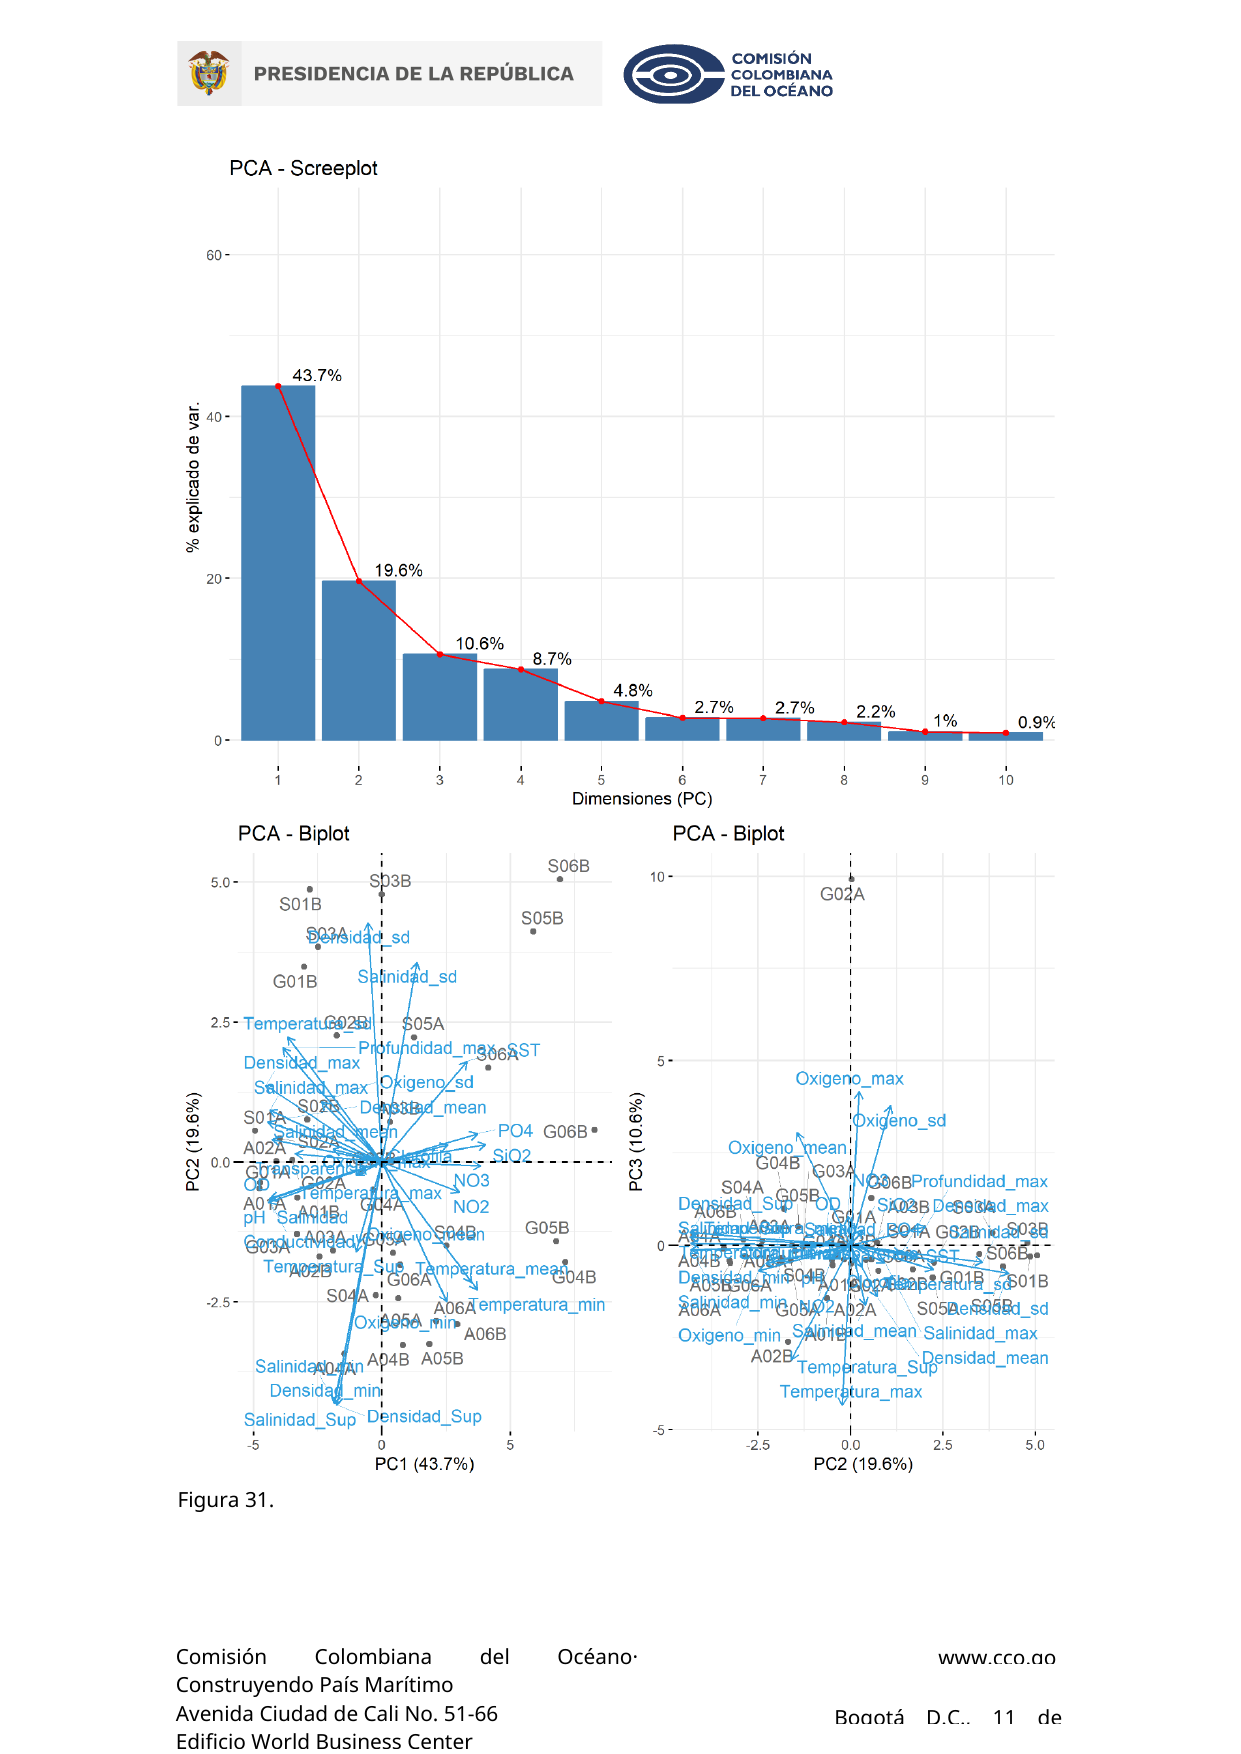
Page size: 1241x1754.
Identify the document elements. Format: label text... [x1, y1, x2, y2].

picture [177, 41, 603, 106]
picture [642, 42, 824, 107]
text Figura 31. [177, 1485, 1063, 1513]
picture [177, 151, 1063, 1481]
